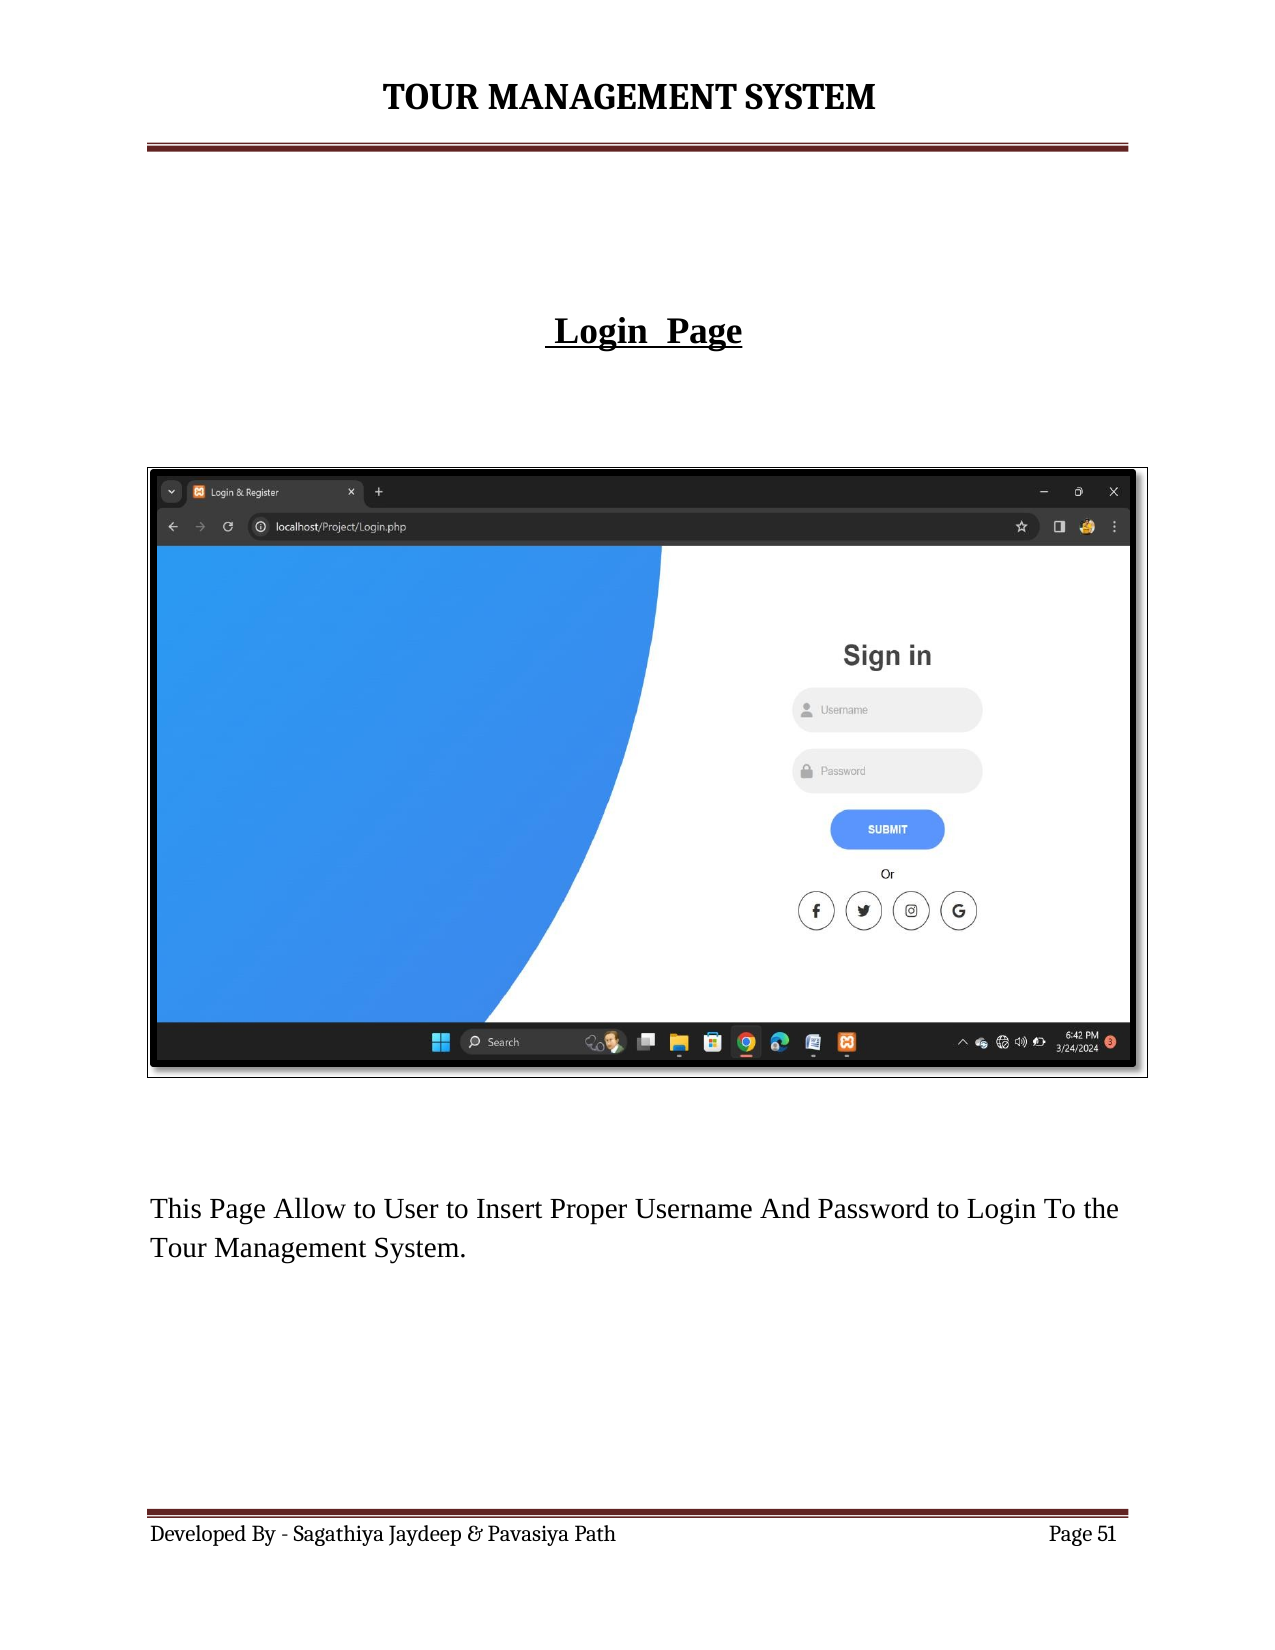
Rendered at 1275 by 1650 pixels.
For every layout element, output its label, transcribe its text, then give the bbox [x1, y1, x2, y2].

subtitle Login Page [83, 308, 1204, 352]
picture [148, 468, 1147, 1077]
text This Page Allow to User to Insert Proper Username And Password to Login To the Tour Management System. [150, 1192, 1147, 1264]
